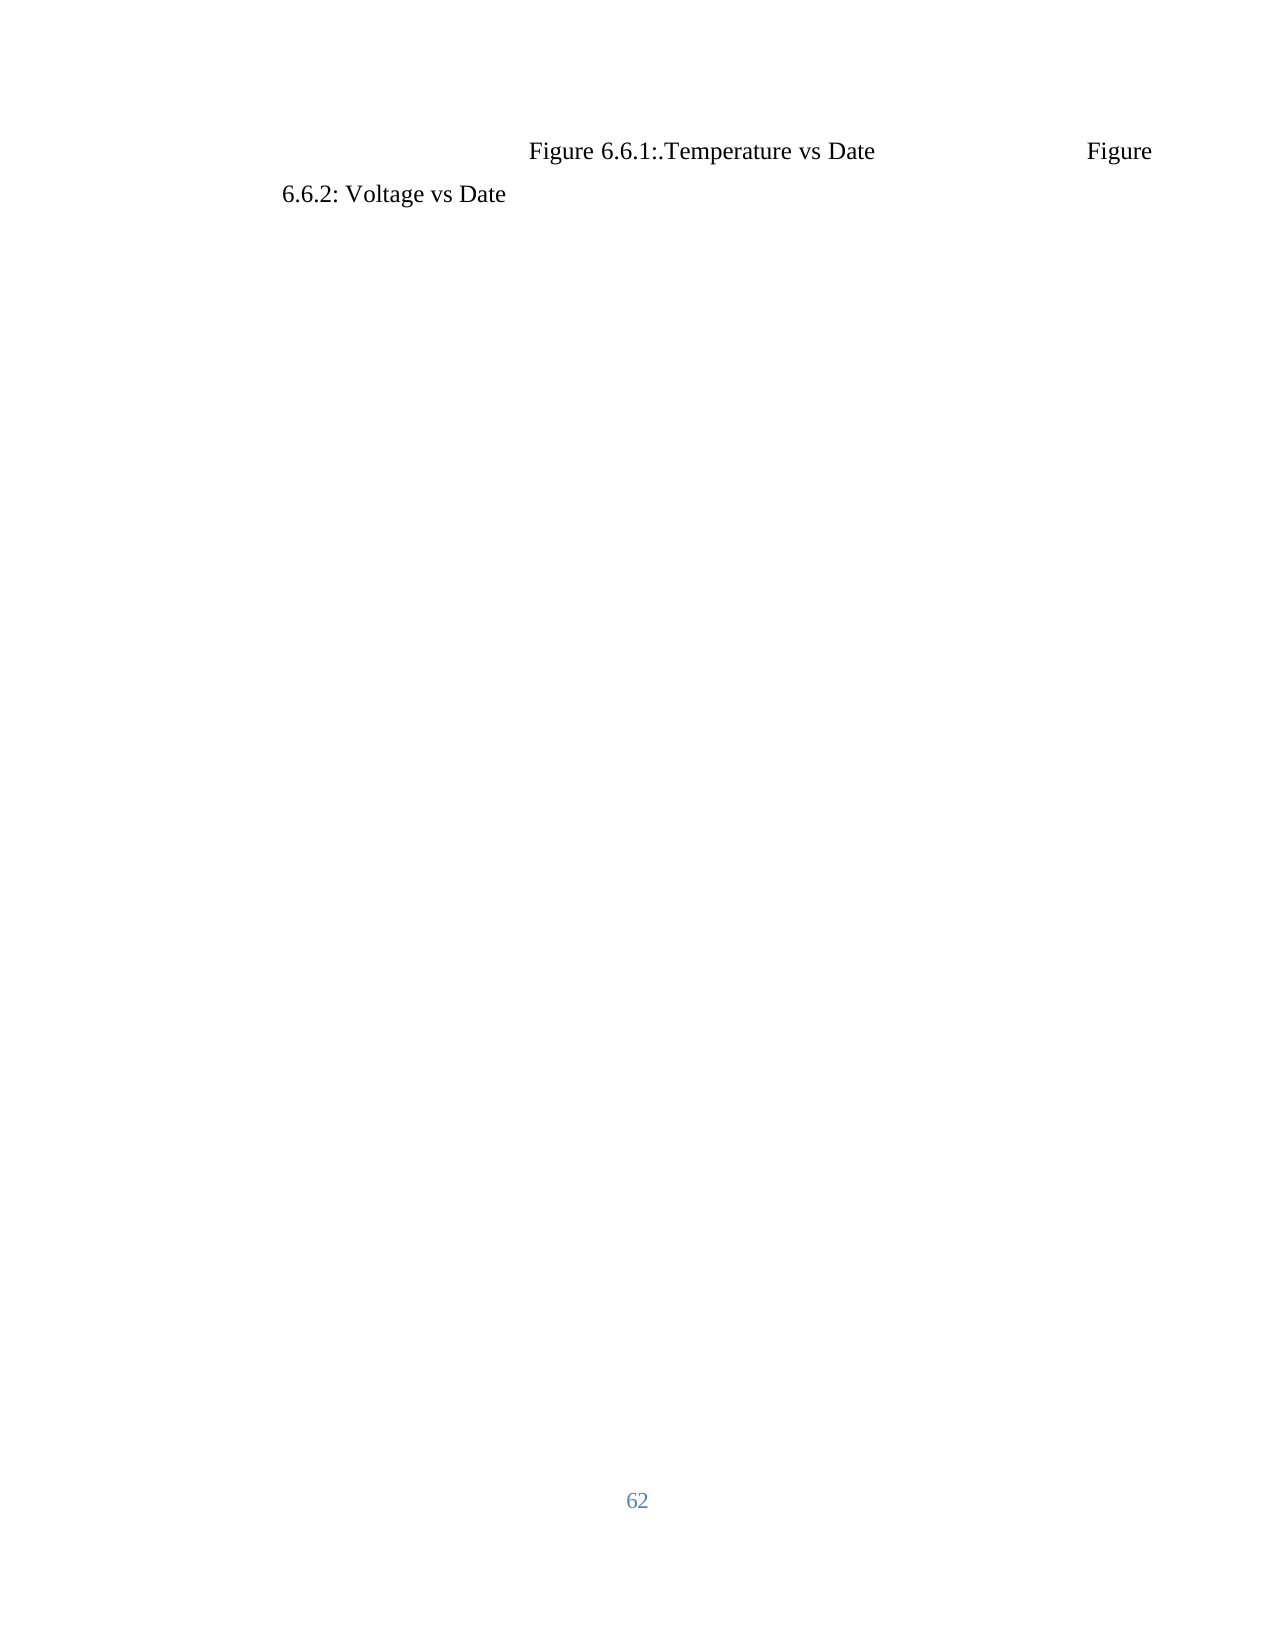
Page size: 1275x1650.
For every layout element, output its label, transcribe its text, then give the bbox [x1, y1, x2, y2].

text Figure 6.6.1:.Temperature vs Date Figure 6.6.2: Voltage vs Date [282, 136, 1157, 208]
